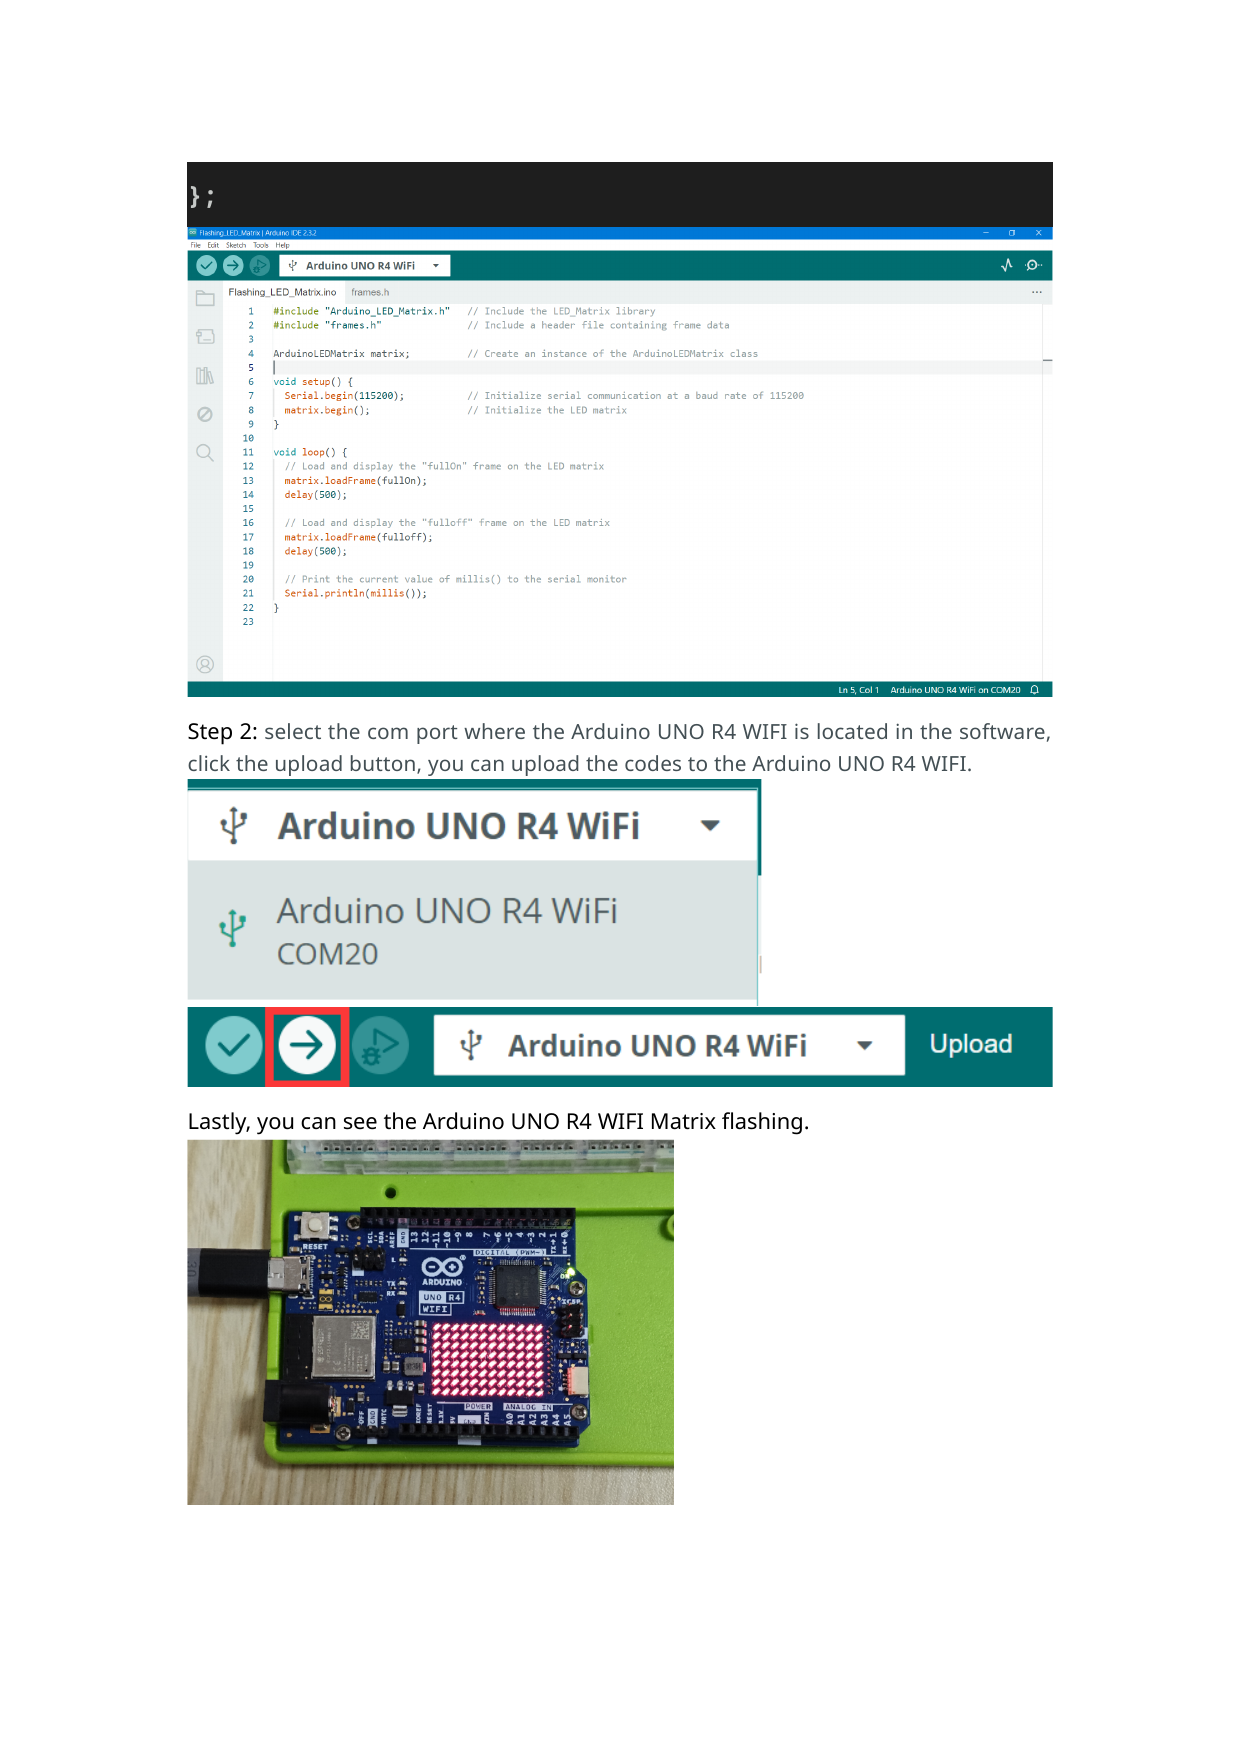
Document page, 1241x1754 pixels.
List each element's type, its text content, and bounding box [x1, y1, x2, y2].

picture [187, 779, 762, 1006]
text }; [187, 162, 1053, 227]
picture [187, 227, 1053, 697]
picture [188, 1140, 673, 1505]
text Lastly, you can see the Arduino UNO R4 WIFI Matrix flashing. [187, 1104, 1053, 1137]
picture [187, 1007, 1053, 1087]
text Step 2: select the com port where the Arduino UNO R4 WIFI is located in the software, click the upload button, you can upload the codes to the Arduino UNO R4 WIFI. [187, 714, 1053, 779]
